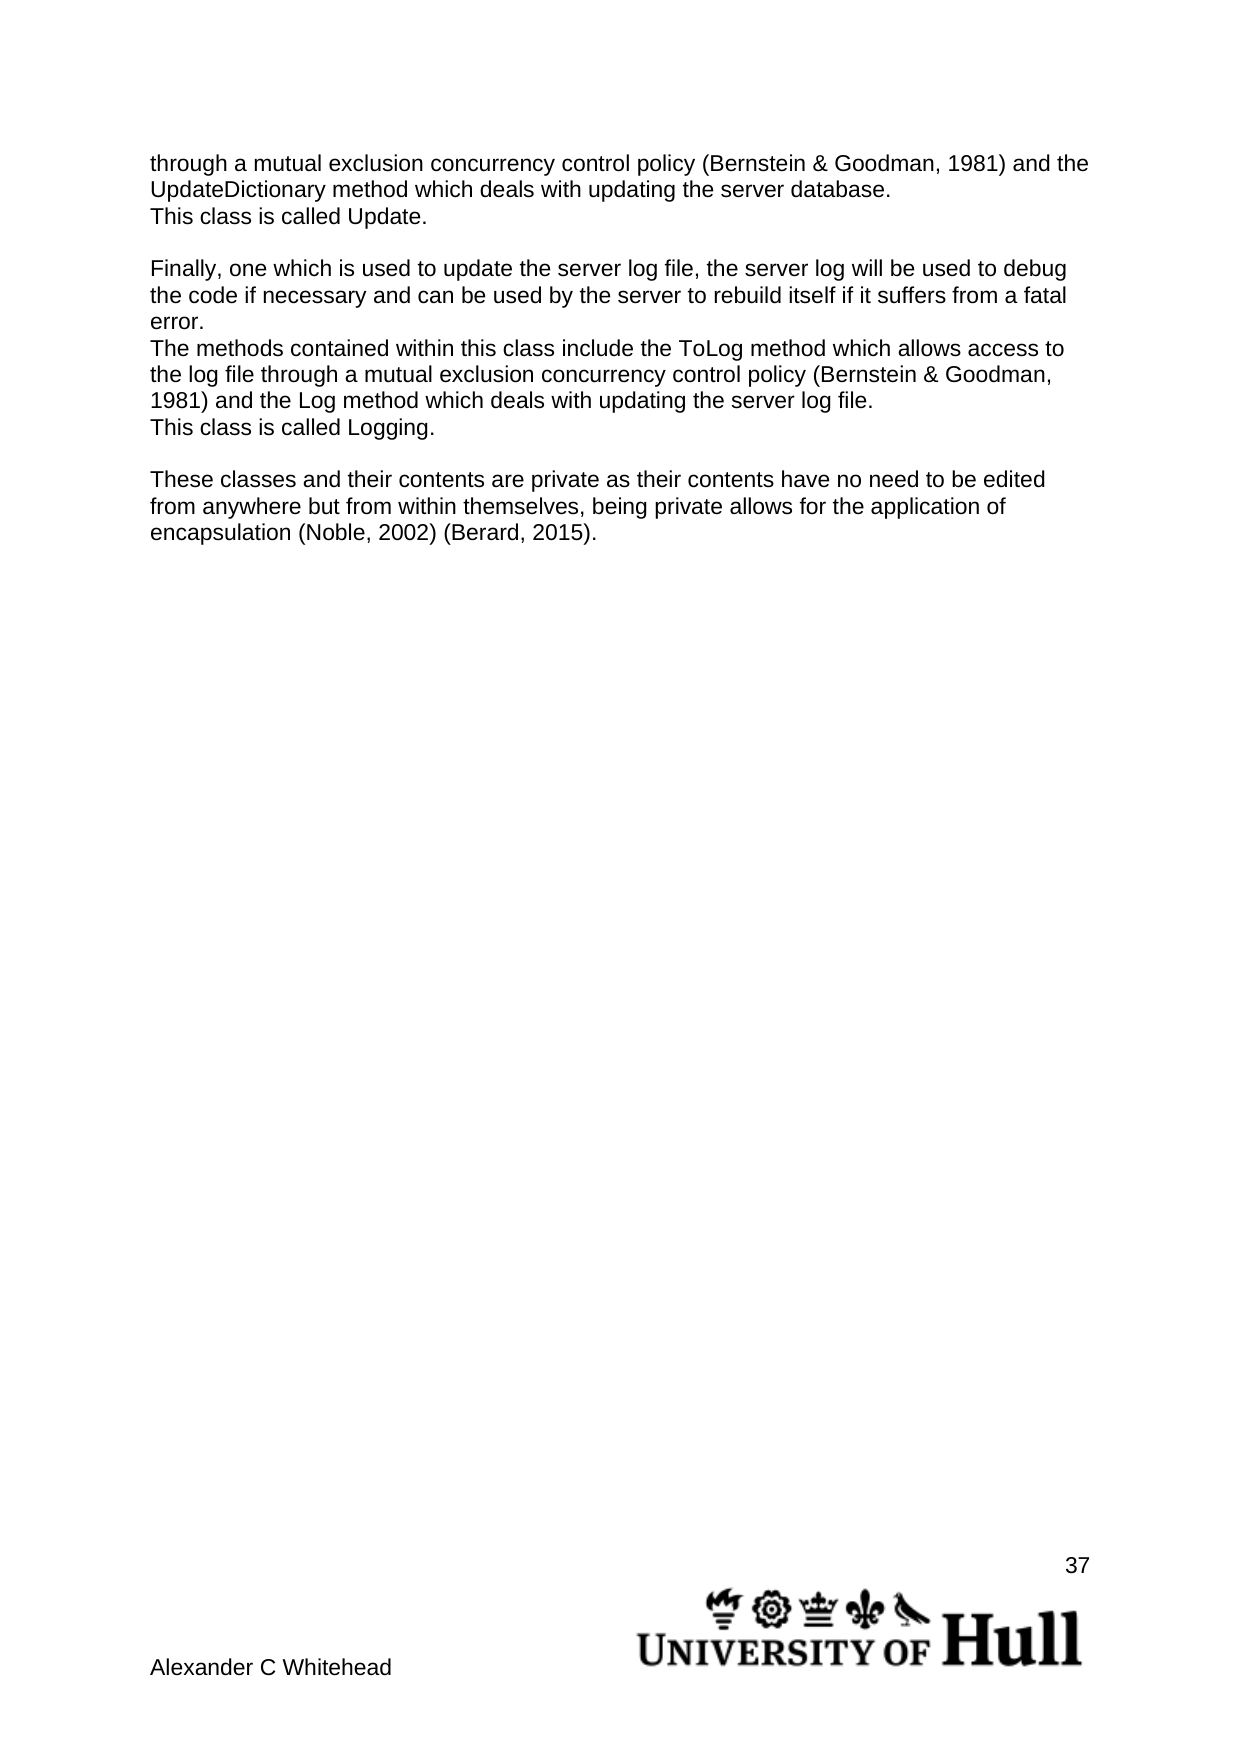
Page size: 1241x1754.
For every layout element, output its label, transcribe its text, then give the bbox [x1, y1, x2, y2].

text These classes and their contents are private as their contents have no need to be edited from anywhere but from within themselves, being private allows for the application of encapsulation . [150, 466, 1090, 545]
text The methods contained within this class include the ToLog method which allows access to the log file through a mutual exclusion concurrency control policy and the Log method which deals with updating the server log file. [150, 334, 1090, 413]
text Finally, one which is used to update the server log file, the server log will be used to debug the code if necessary and can be used by the server to rebuild itself if it suffers from a fatal error. [150, 255, 1090, 334]
text This class is called Update. [150, 203, 1090, 229]
text This class is called Logging. [150, 413, 1090, 440]
picture [630, 1578, 1091, 1676]
